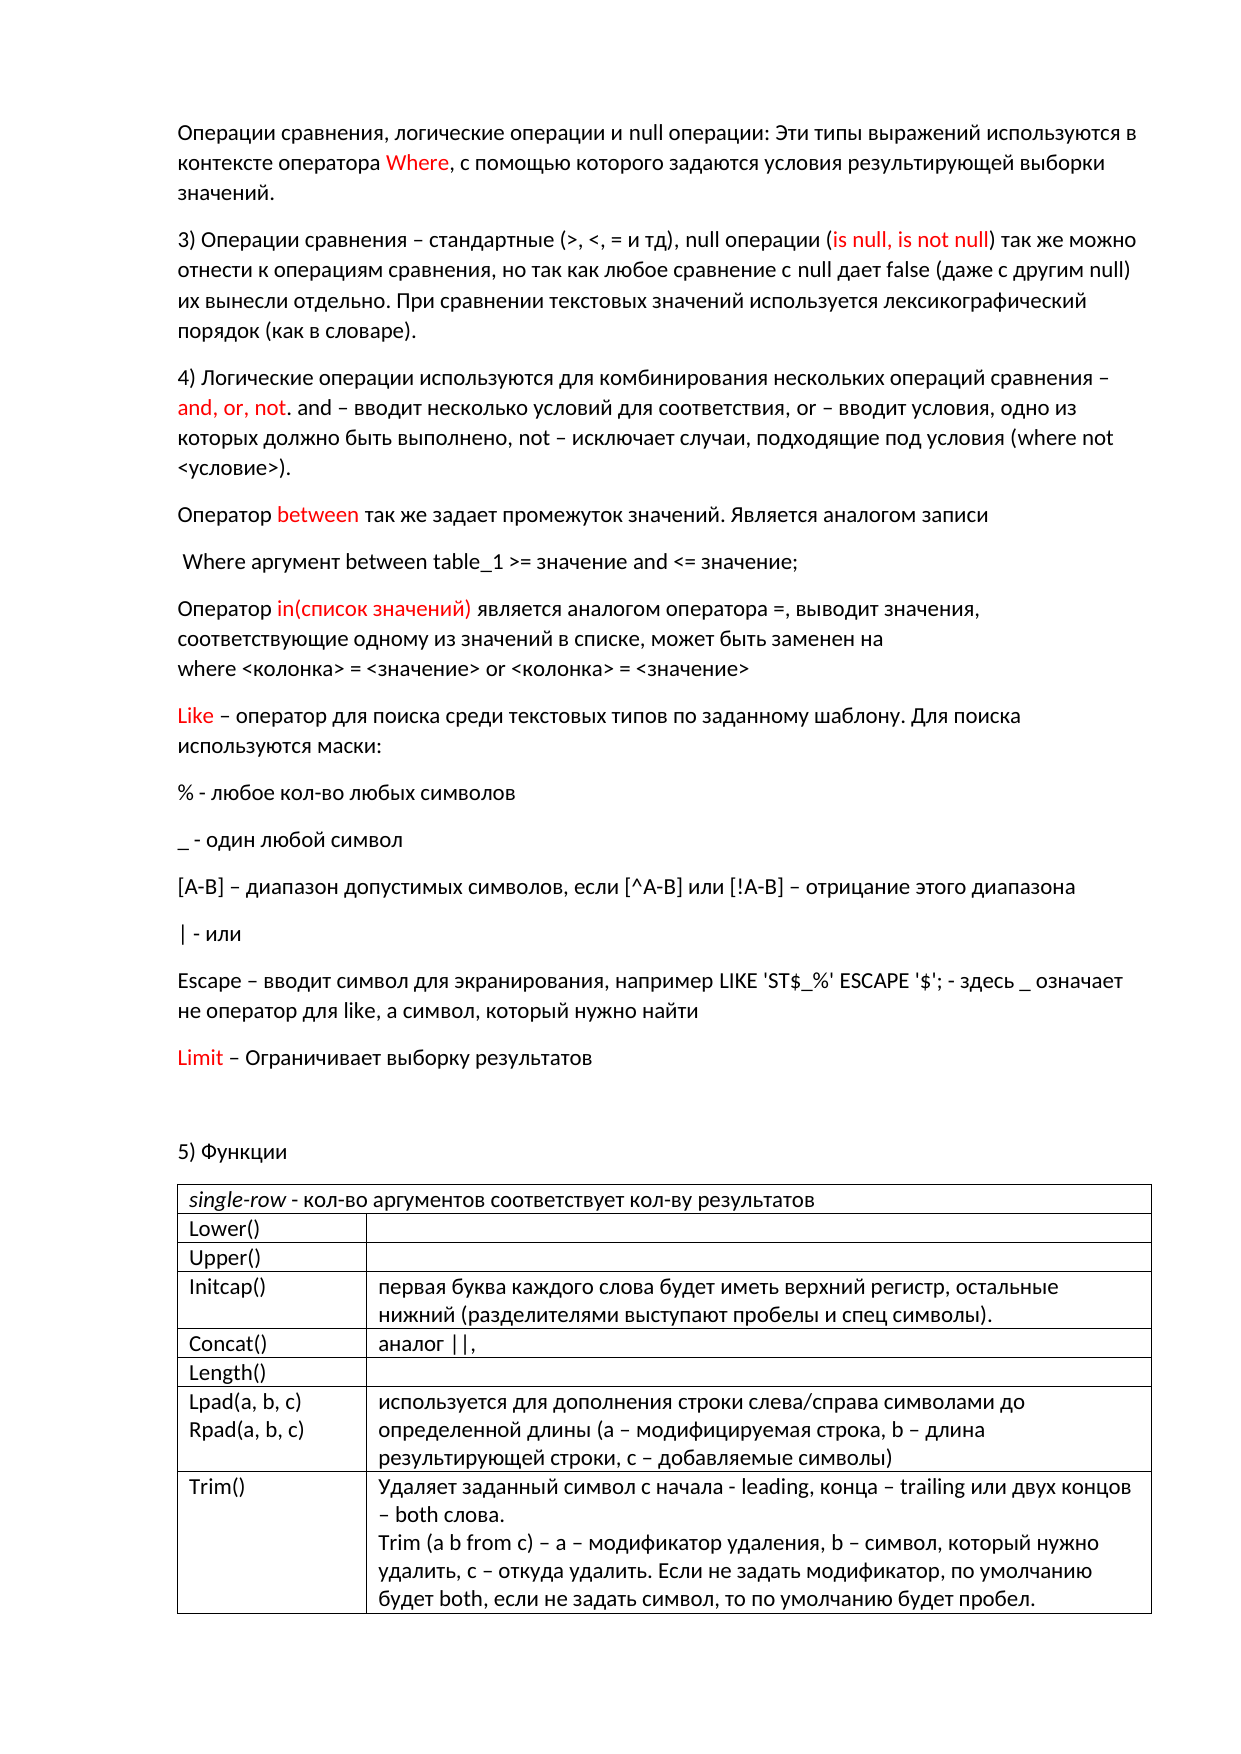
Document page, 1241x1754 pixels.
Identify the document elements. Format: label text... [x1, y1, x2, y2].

text Escape – вводит символ для экранирования, например LIKE 'ST$_%' ESCAPE '$'; - здесь _ означает не оператор для like, а символ, который нужно найти [177, 966, 1152, 1024]
table_cell Trim() [178, 1472, 366, 1612]
table_cell [367, 1358, 1151, 1386]
table_cell Удаляет заданный символ с начала - leading, конца – trailing или двух концов – both слова. Trim (a b from c) – a – модификатор удаления, b – символ, который нужно удалить, c – откуда удалить. Если не задать модификатор, по умолчанию будет both, если не задать символ, то по умолчанию будет пробел. [367, 1472, 1151, 1612]
table_cell Lower() [178, 1214, 366, 1242]
text % - любое кол-во любых символов [177, 778, 1152, 807]
text 3) Операции сравнения – стандартные (>, <, = и тд), null операции (is null, is not null) так же можно отнести к операциям сравнения, но так как любое сравнение с null дает false (даже с другим null) их вынесли отдельно. При сравнении текстовых значений используется лексикографический порядок (как в словаре). [177, 225, 1152, 344]
text Where аргумент between table_1 >= значение and <= значение; [177, 547, 1152, 575]
text Операции сравнения, логические операции и null операции: Эти типы выражений используются в контексте оператора Where, с помощью которого задаются условия результирующей выборки значений. [177, 118, 1152, 207]
table_cell Initcap() [178, 1272, 366, 1328]
text [A-B] – диапазон допустимых символов, если [^A-B] или [!A-B] – отрицание этого диапазона [177, 872, 1152, 900]
text 4) Логические операции используются для комбинирования нескольких операций сравнения – and, or, not. and – вводит несколько условий для соответствия, or – вводит условия, одно из которых должно быть выполнено, not – исключает случаи, подходящие под условия (where not <условие>). [177, 363, 1152, 482]
table_cell аналог ||, [367, 1329, 1151, 1357]
table_cell [367, 1214, 1151, 1242]
text Оператор in(список значений) является аналогом оператора =, выводит значения, соответствующие одному из значений в списке, может быть заменен на where <колонка> = <значение> or <колонка> = <значение> [177, 594, 1152, 683]
table_cell используется для дополнения строки слева/справа символами до определенной длины (a – модифицируемая строка, b – длина результирующей строки, c – добавляемые символы) [367, 1387, 1151, 1471]
table_cell первая буква каждого слова будет иметь верхний регистр, остальные нижний (разделителями выступают пробелы и спец символы). [367, 1272, 1151, 1328]
text | - или [177, 919, 1152, 947]
table_header single-row - кол-во аргументов соответствует кол-ву результатов [178, 1185, 1151, 1213]
table_cell Lpad(a, b, c) Rpad(a, b, c) [178, 1387, 366, 1471]
text 5) Функции [177, 1137, 1152, 1165]
text _ - один любой символ [177, 825, 1152, 853]
text Limit – Ограничивает выборку результатов [177, 1043, 1152, 1071]
table_cell Concat() [178, 1329, 366, 1357]
text Like – оператор для поиска среди текстовых типов по заданному шаблону. Для поиска используются маски: [177, 701, 1152, 760]
table_cell [367, 1243, 1151, 1271]
text Оператор between так же задает промежуток значений. Является аналогом записи [177, 500, 1152, 528]
table_cell Length() [178, 1358, 366, 1386]
table_cell Upper() [178, 1243, 366, 1271]
